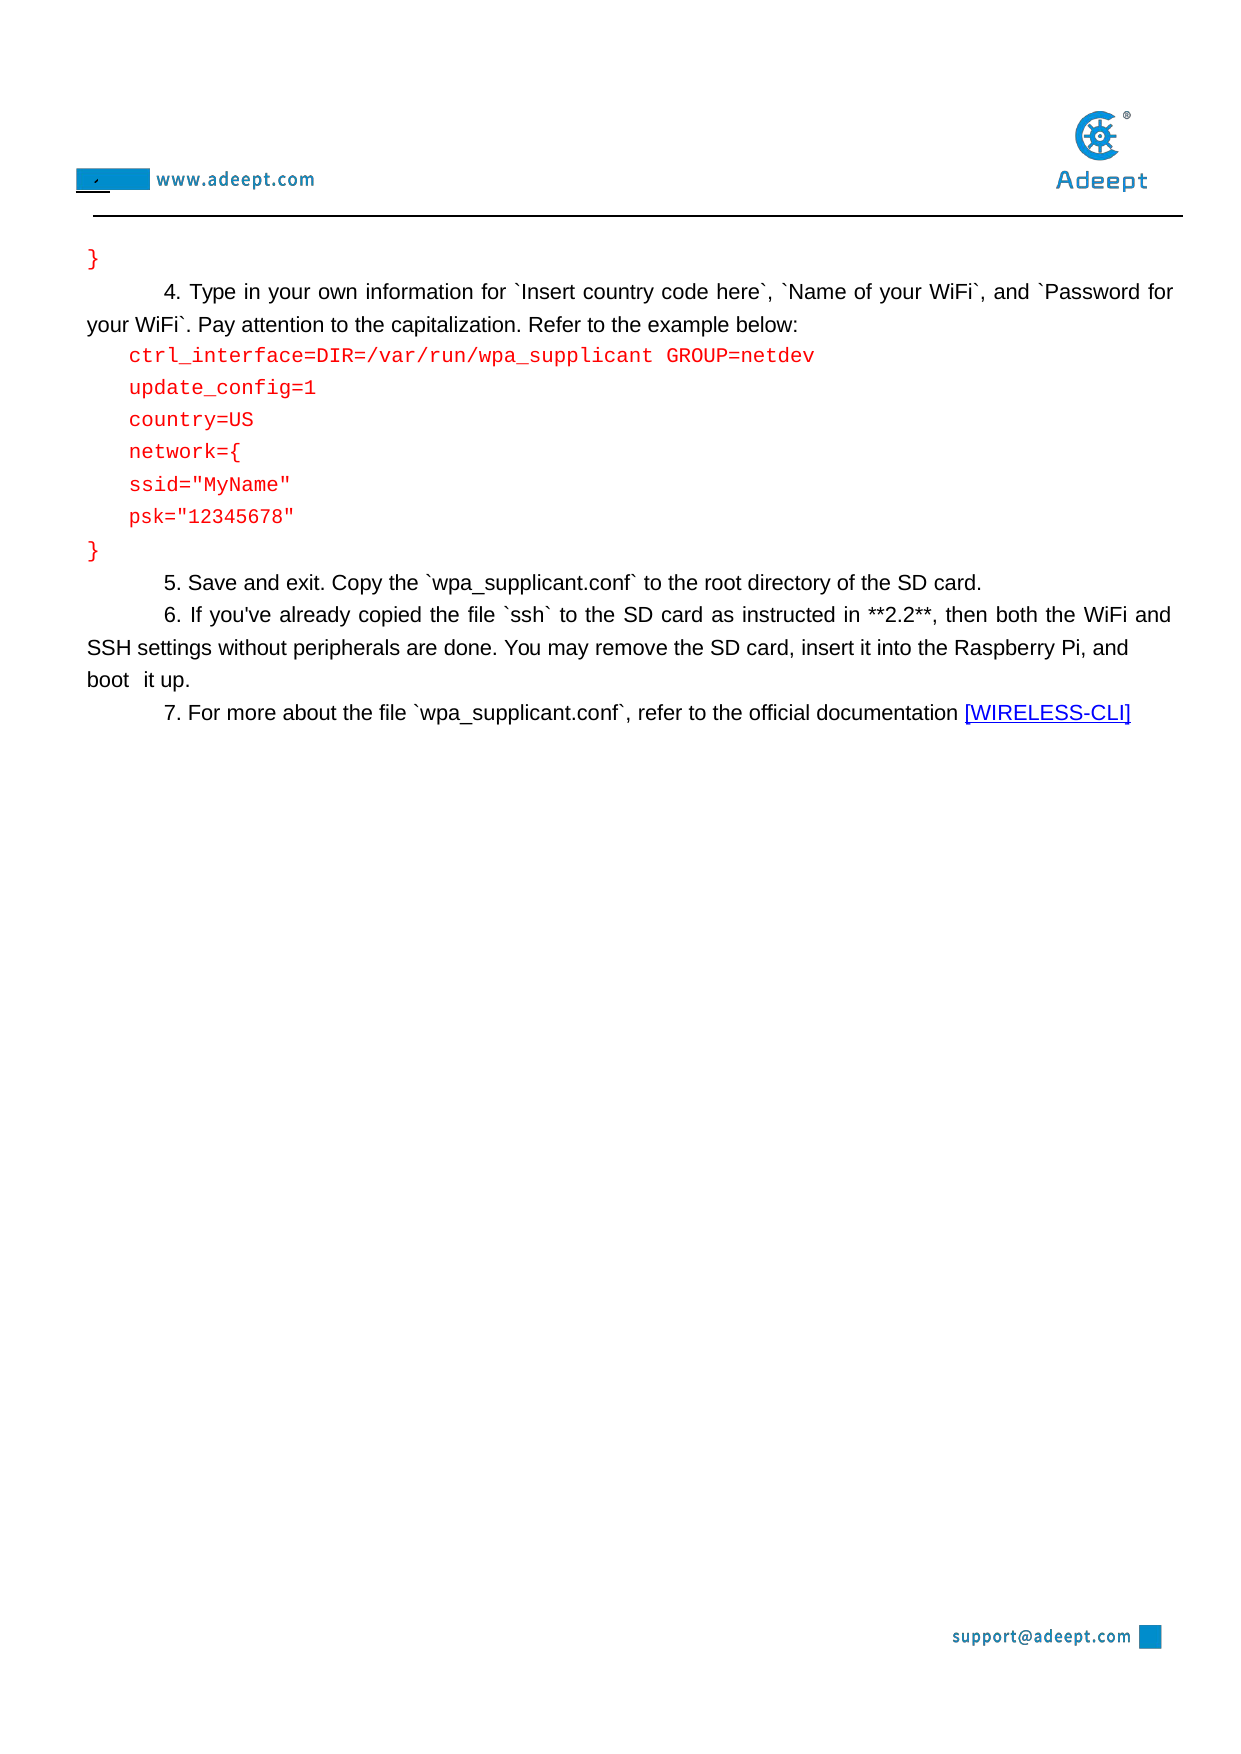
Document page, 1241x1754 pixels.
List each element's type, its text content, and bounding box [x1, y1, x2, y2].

text country=US network={ ssid="MyName" psk="12345678" [128, 409, 364, 530]
list For more about the file `wpa_supplicant.conf`, refer to the official documentation [WIRELESS-CLI] [163, 700, 1196, 725]
text } [87, 538, 1196, 562]
text your WiFi`. Pay attention to the capitalization. Refer to the example below: ctrl_interface=DIR=/var/run/wpa_supplicant GROUP=netdev update_config=1 [87, 311, 993, 400]
text } [87, 247, 1196, 272]
picture [75, 167, 343, 191]
list Type in your own information for `Insert country code here`, `Name of your WiFi`, and `Password for [163, 279, 1196, 304]
list Save and exit. Copy the `wpa_supplicant.conf` to the root directory of the SD card. [163, 570, 1196, 595]
picture [946, 1625, 1139, 1649]
text SSH settings without peripherals are done. You may remove the SD card, insert it into the Raspberry Pi, and boot it up. [87, 635, 1175, 693]
picture [1056, 111, 1147, 192]
list If you've already copied the file `ssh` to the SD card as instructed in **2.2**, then both the WiFi and [163, 602, 1196, 628]
